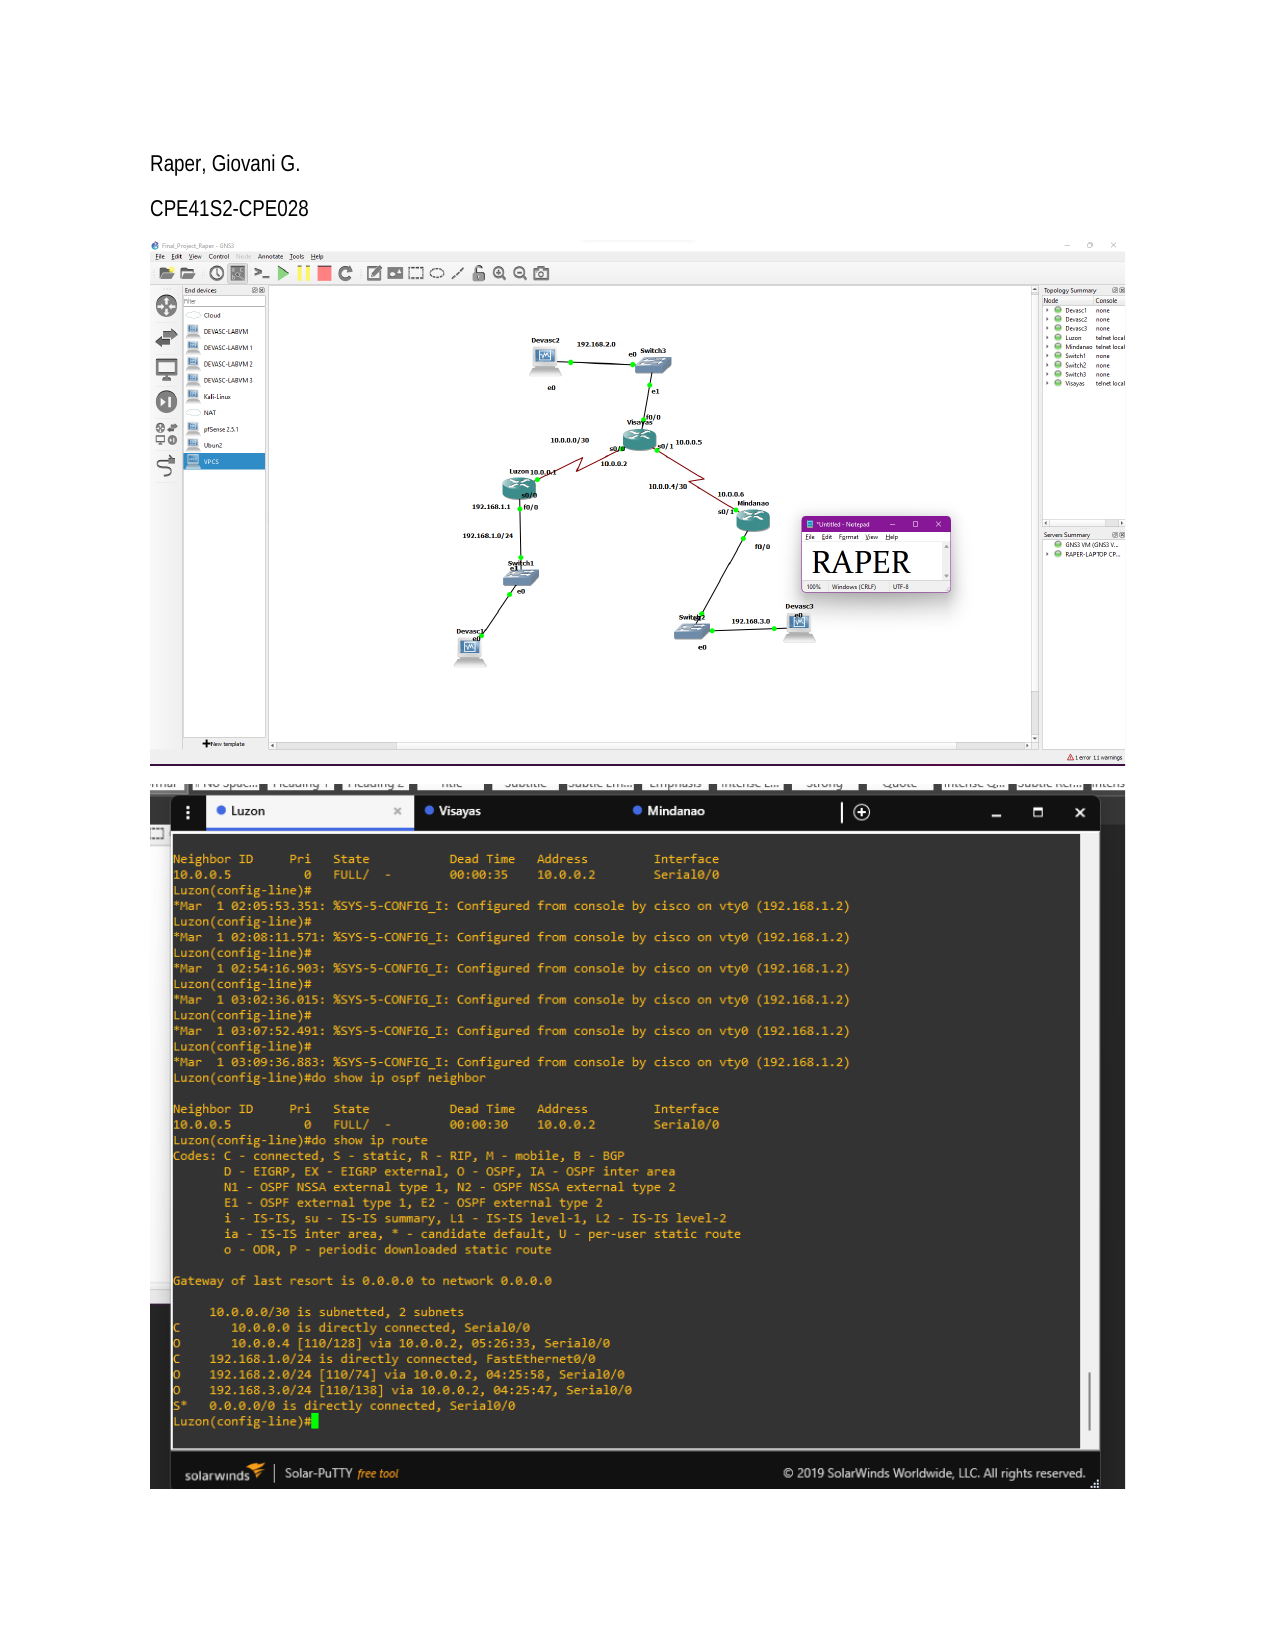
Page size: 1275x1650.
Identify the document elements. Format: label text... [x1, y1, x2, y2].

text CPE41S2-CPE028 [150, 195, 1125, 221]
picture [150, 240, 1125, 766]
picture [150, 784, 1125, 1489]
text Raper, Giovani G. [150, 150, 1125, 176]
